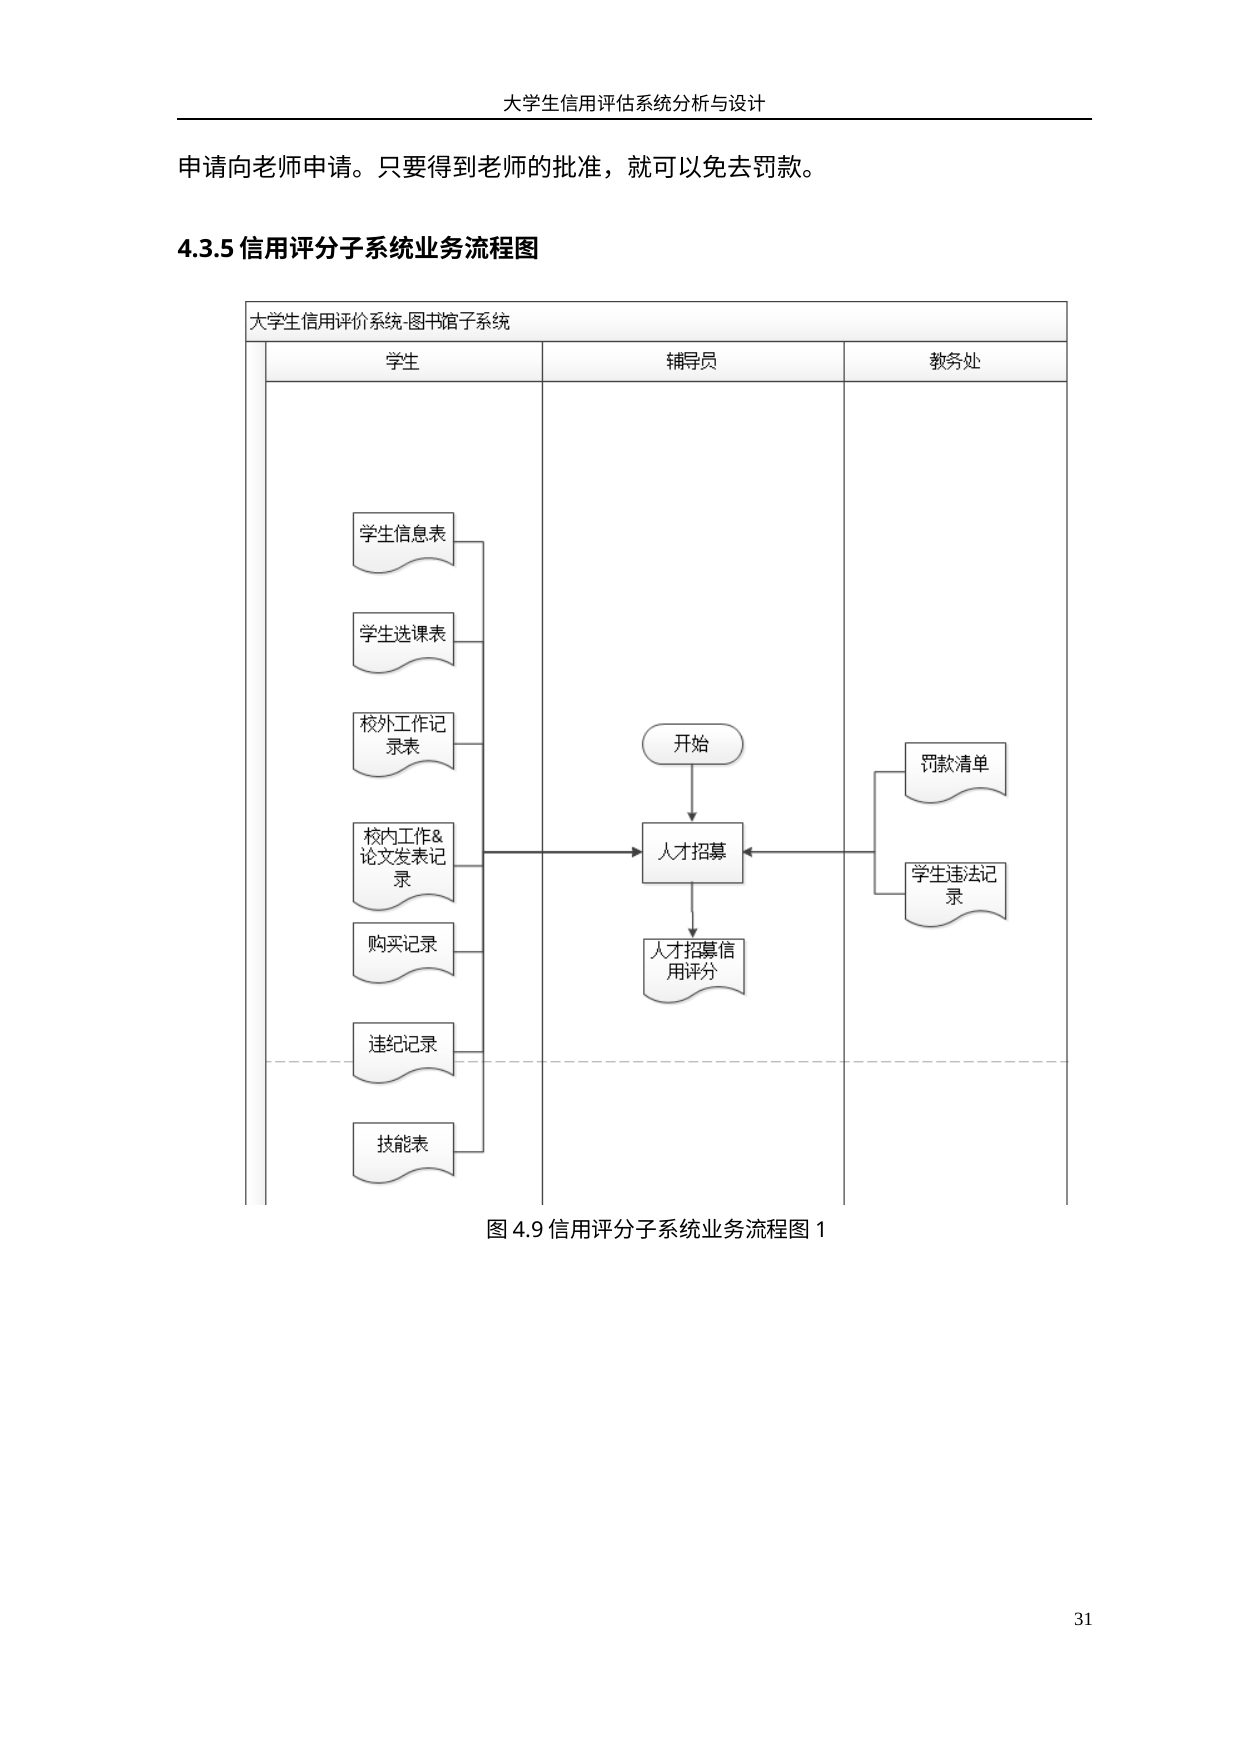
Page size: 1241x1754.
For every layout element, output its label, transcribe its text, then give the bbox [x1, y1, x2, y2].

text 图4.9信用评分子系统业务流程图1 [177, 1212, 1092, 1244]
text 当然我们也要考虑到有些学生没有归还书籍是因为教学用途，这种情况下可以申请向老师申请。只要得到老师的批准，就可以免去罚款。 [177, 148, 1092, 184]
text 4.3.5信用评分子系统业务流程图 [177, 229, 1092, 265]
